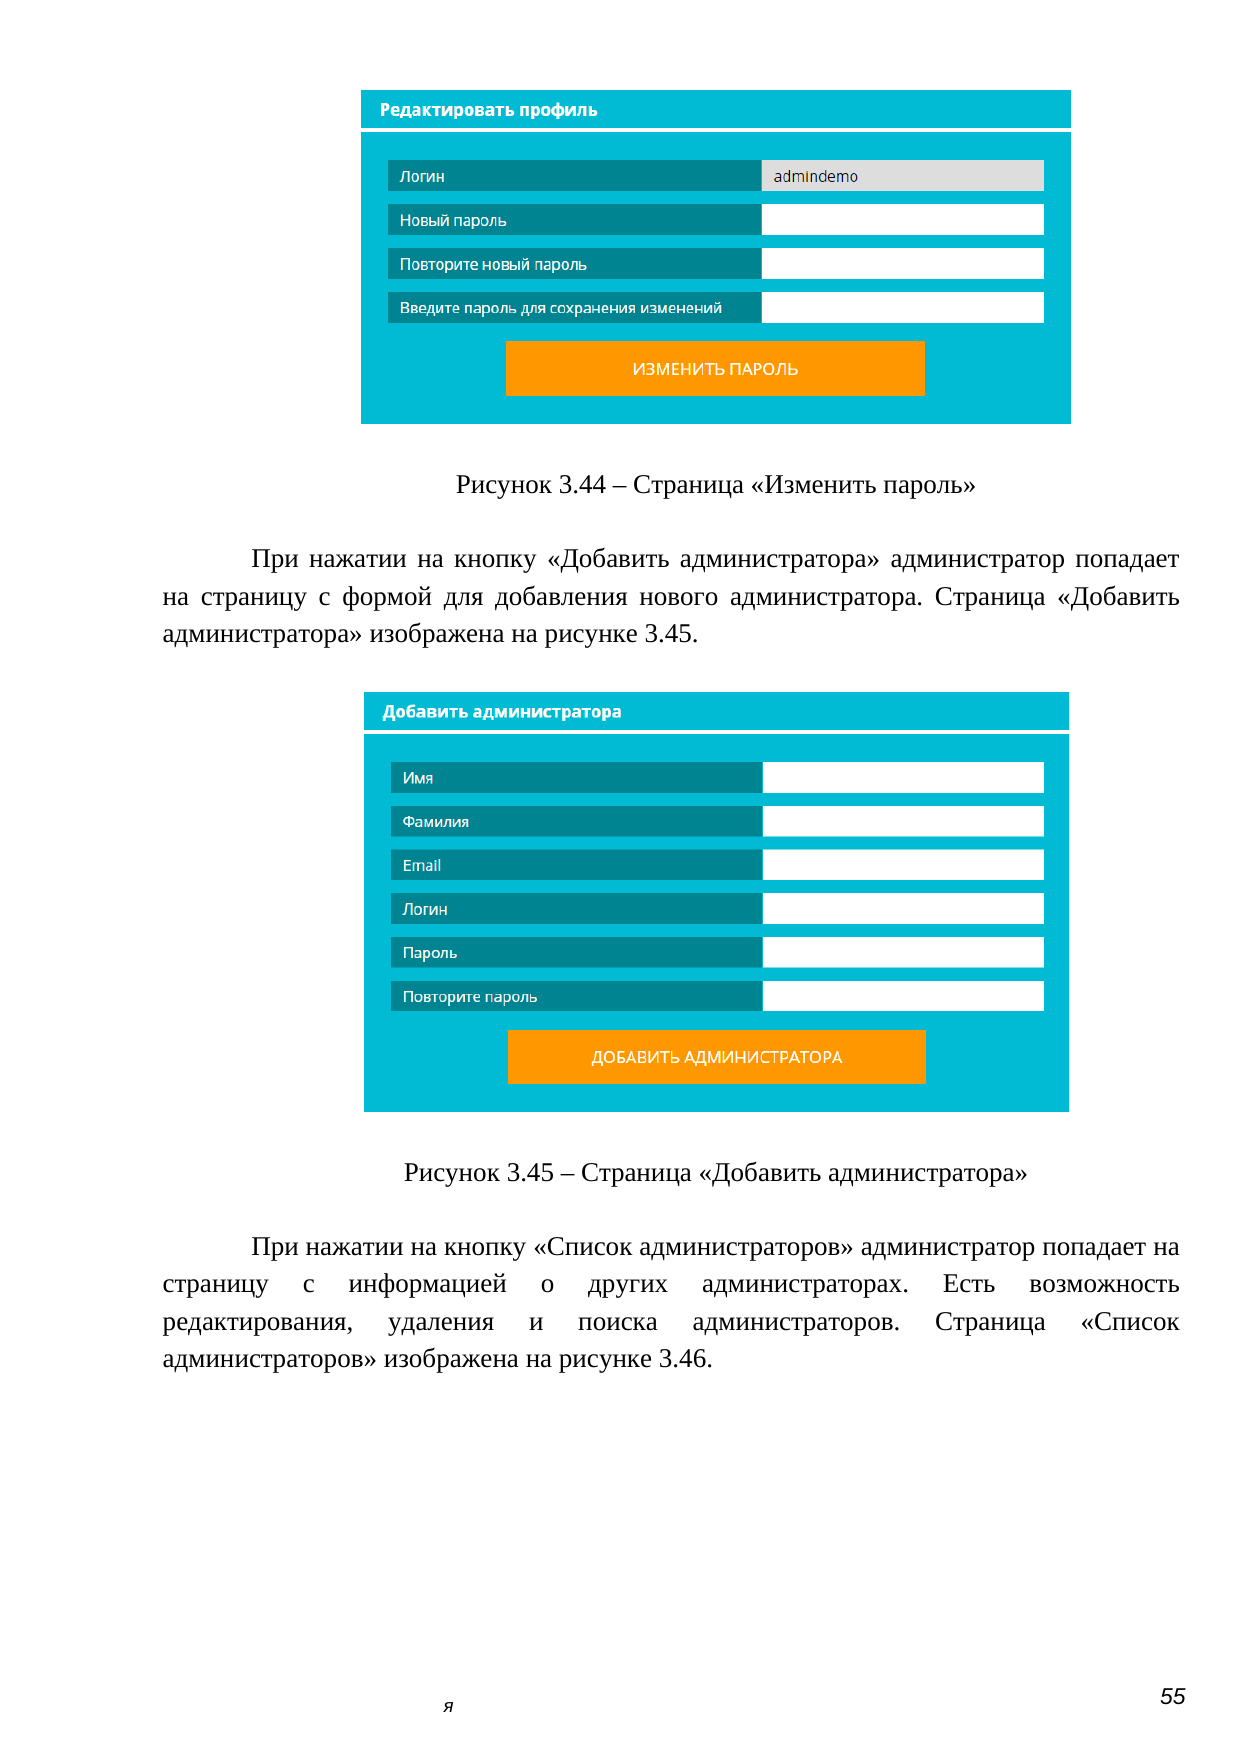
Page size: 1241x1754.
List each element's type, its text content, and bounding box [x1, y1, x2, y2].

text При нажатии на кнопку «Добавить администратора» администратор попадает на страницу с формой для добавления нового администратора. Страница «Добавить администратора» изображена на рисунке 3.45. [162, 542, 1181, 648]
text Рисунок 3.45 – Страница «Добавить администратора» [162, 1156, 1181, 1187]
picture [358, 88, 1074, 425]
picture [363, 691, 1070, 1113]
text При нажатии на кнопку «Список администраторов» администратор попадает на страницу с информацией о других администраторах. Есть возможность редактирования, удаления и поиска администраторов. Страница «Список администраторов» изображена на рисунке 3.46. [162, 1230, 1181, 1373]
text Рисунок 3.44 – Страница «Изменить пароль» [162, 468, 1181, 499]
